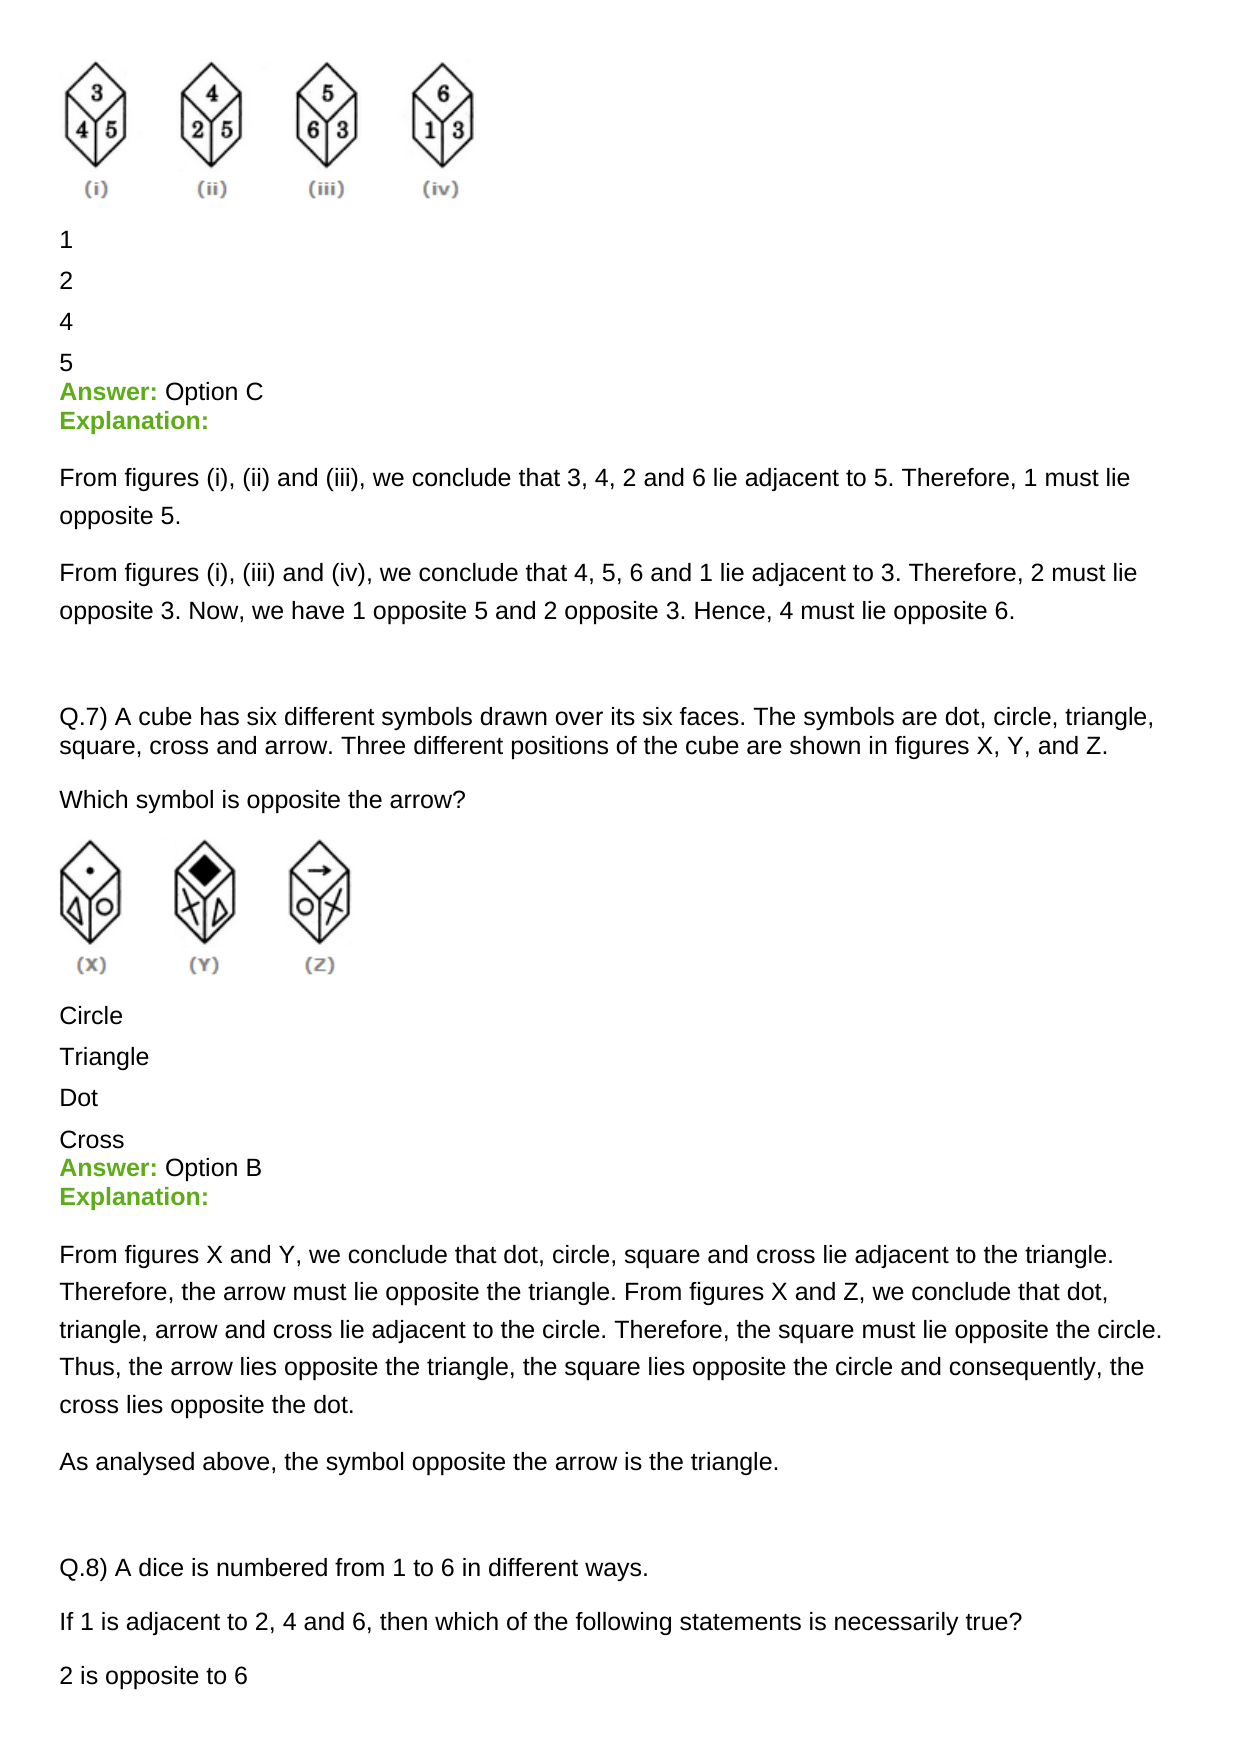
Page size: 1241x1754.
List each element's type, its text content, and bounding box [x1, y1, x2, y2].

text Answer: Option C [59, 377, 1181, 406]
picture [59, 59, 477, 200]
text Q.8) A dice is numbered from 1 to 6 in different ways. [59, 1553, 1181, 1582]
text 4 [59, 307, 1181, 336]
text 2 is opposite to 6 [59, 1661, 1181, 1690]
text Explanation: [59, 1182, 1181, 1211]
picture [59, 838, 353, 976]
text Q.7) A cube has six different symbols drawn over its six faces. The symbols are dot, circle, triangle, square, cross and arrow. Three different positions of the cube are shown in figures X, Y, and Z. [59, 702, 1181, 760]
text Explanation: [59, 406, 1181, 435]
text As analysed above, the symbol opposite the arrow is the triangle. [59, 1438, 1181, 1476]
text Triangle [59, 1042, 1181, 1071]
text If 1 is adjacent to 2, 4 and 6, then which of the following statements is necessarily true? [59, 1607, 1181, 1636]
text Cross [59, 1125, 1181, 1153]
text From figures X and Y, we conclude that dot, circle, square and cross lie adjacent to the triangle. Therefore, the arrow must lie opposite the triangle. From figures X and Z, we conclude that dot, triangle, arrow and cross lie adjacent to the circle. Therefore, the square must lie opposite the circle. Thus, the arrow lies opposite the triangle, the square lies opposite the circle and consequently, the cross lies opposite the dot. [59, 1231, 1181, 1418]
text Answer: Option B [59, 1153, 1181, 1182]
text From figures (i), (iii) and (iv), we conclude that 4, 5, 6 and 1 lie adjacent to 3. Therefore, 2 must lie opposite 3. Now, we have 1 opposite 5 and 2 opposite 3. Hence, 4 must lie opposite 6. [59, 550, 1181, 625]
text Which symbol is opposite the arrow? [59, 785, 1181, 813]
text 2 [59, 266, 1181, 295]
text From figures (i), (ii) and (iii), we conclude that 3, 4, 2 and 6 lie adjacent to 5. Therefore, 1 must lie opposite 5. [59, 455, 1181, 530]
text Circle [59, 1001, 1181, 1030]
text Dot [59, 1083, 1181, 1112]
text 5 [59, 348, 1181, 377]
text 1 [59, 225, 1181, 253]
